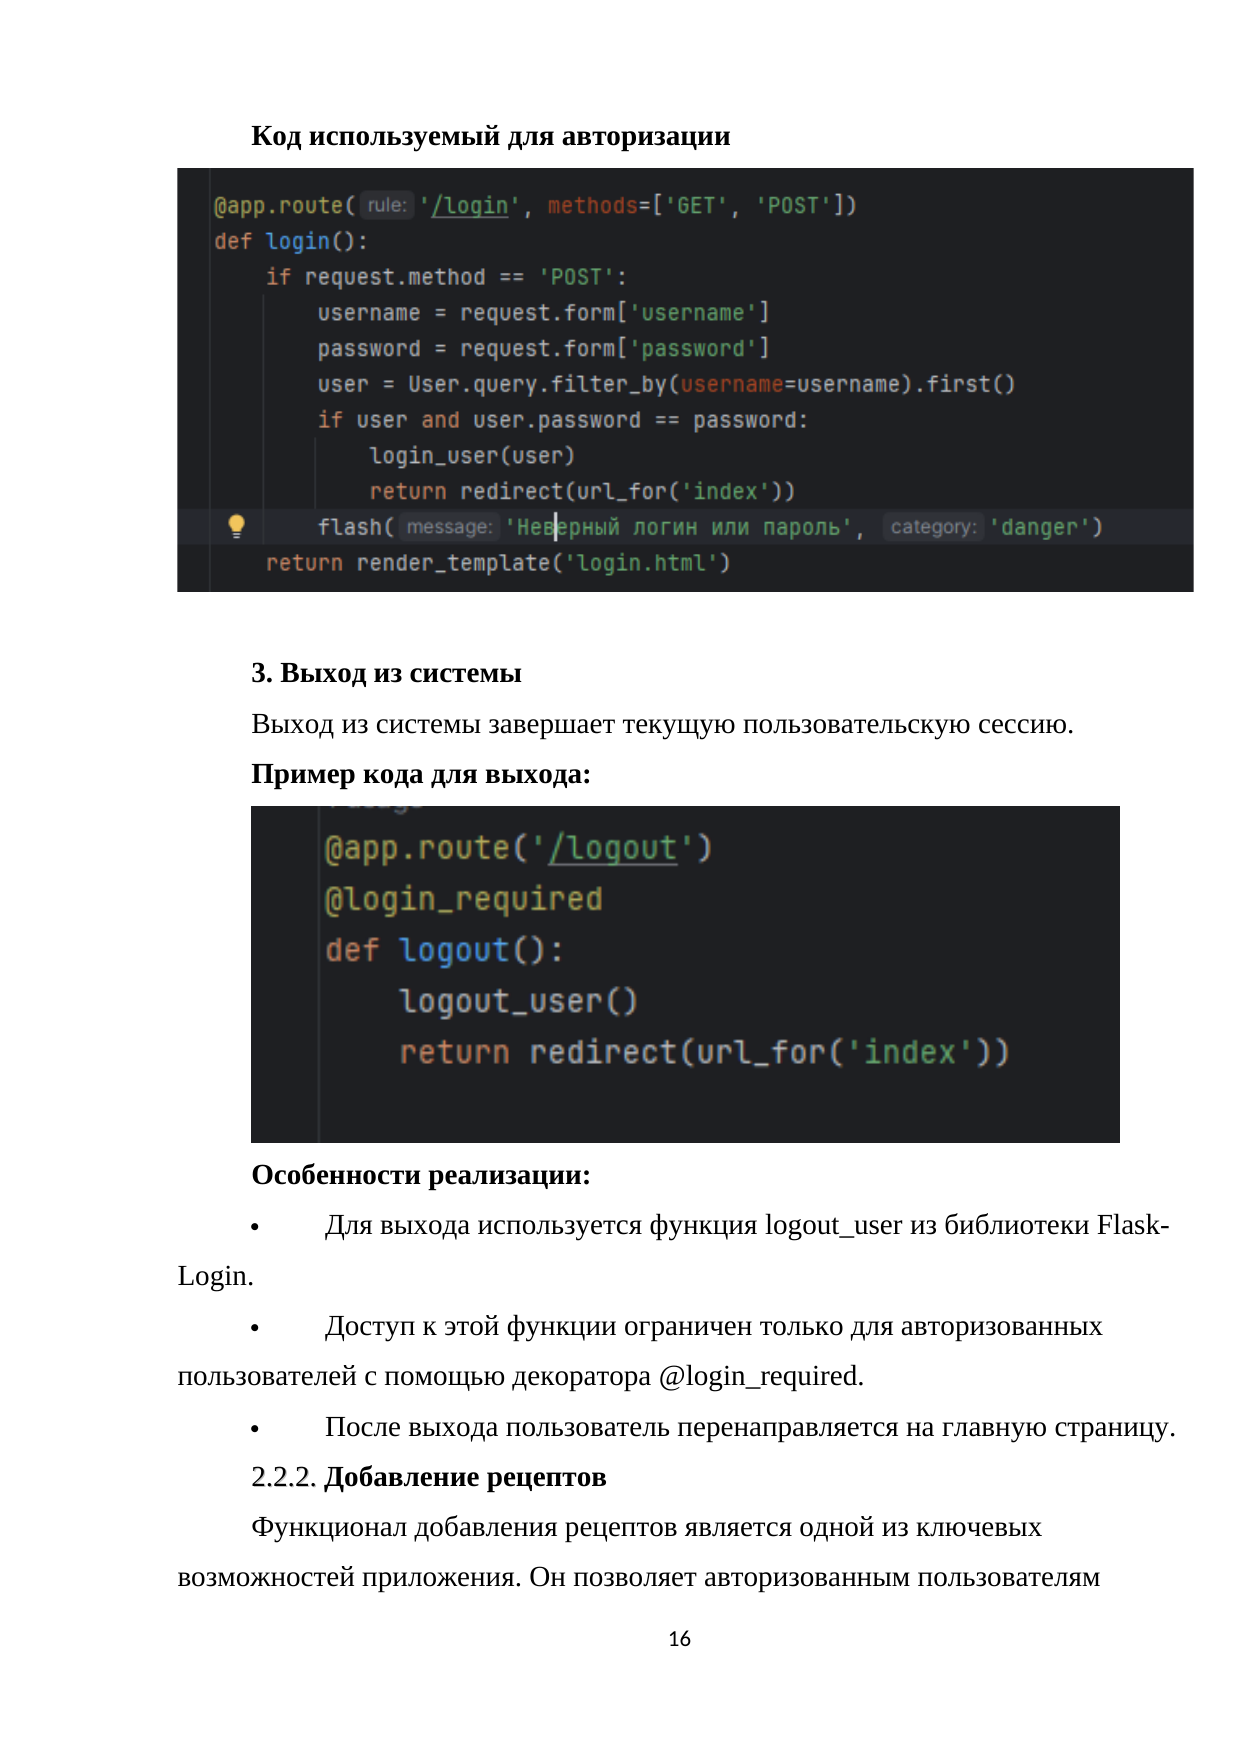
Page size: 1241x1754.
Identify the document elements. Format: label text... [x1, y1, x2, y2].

text Выход из системы завершает текущую пользовательскую сессию. [177, 706, 1181, 739]
text 3. Выход из системы [177, 655, 1181, 689]
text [177, 1509, 1181, 1593]
subtitle 2.2.2. Добавление рецептов [177, 1459, 1181, 1492]
text Пример кода для выхода: [177, 756, 1181, 789]
list После выхода пользователь перенаправляется на главную страницу. [177, 1409, 1181, 1442]
list Для выхода используется функция logout_user из библиотеки Flask-Login. [177, 1207, 1181, 1291]
text Особенности реализации: [177, 1157, 1181, 1191]
picture [177, 168, 1194, 592]
list Доступ к этой функции ограничен только для авторизованных пользователей с помощью декоратора @login_required. [177, 1308, 1181, 1392]
text Код используемый для авторизации [251, 118, 1181, 152]
picture [251, 806, 1120, 1143]
